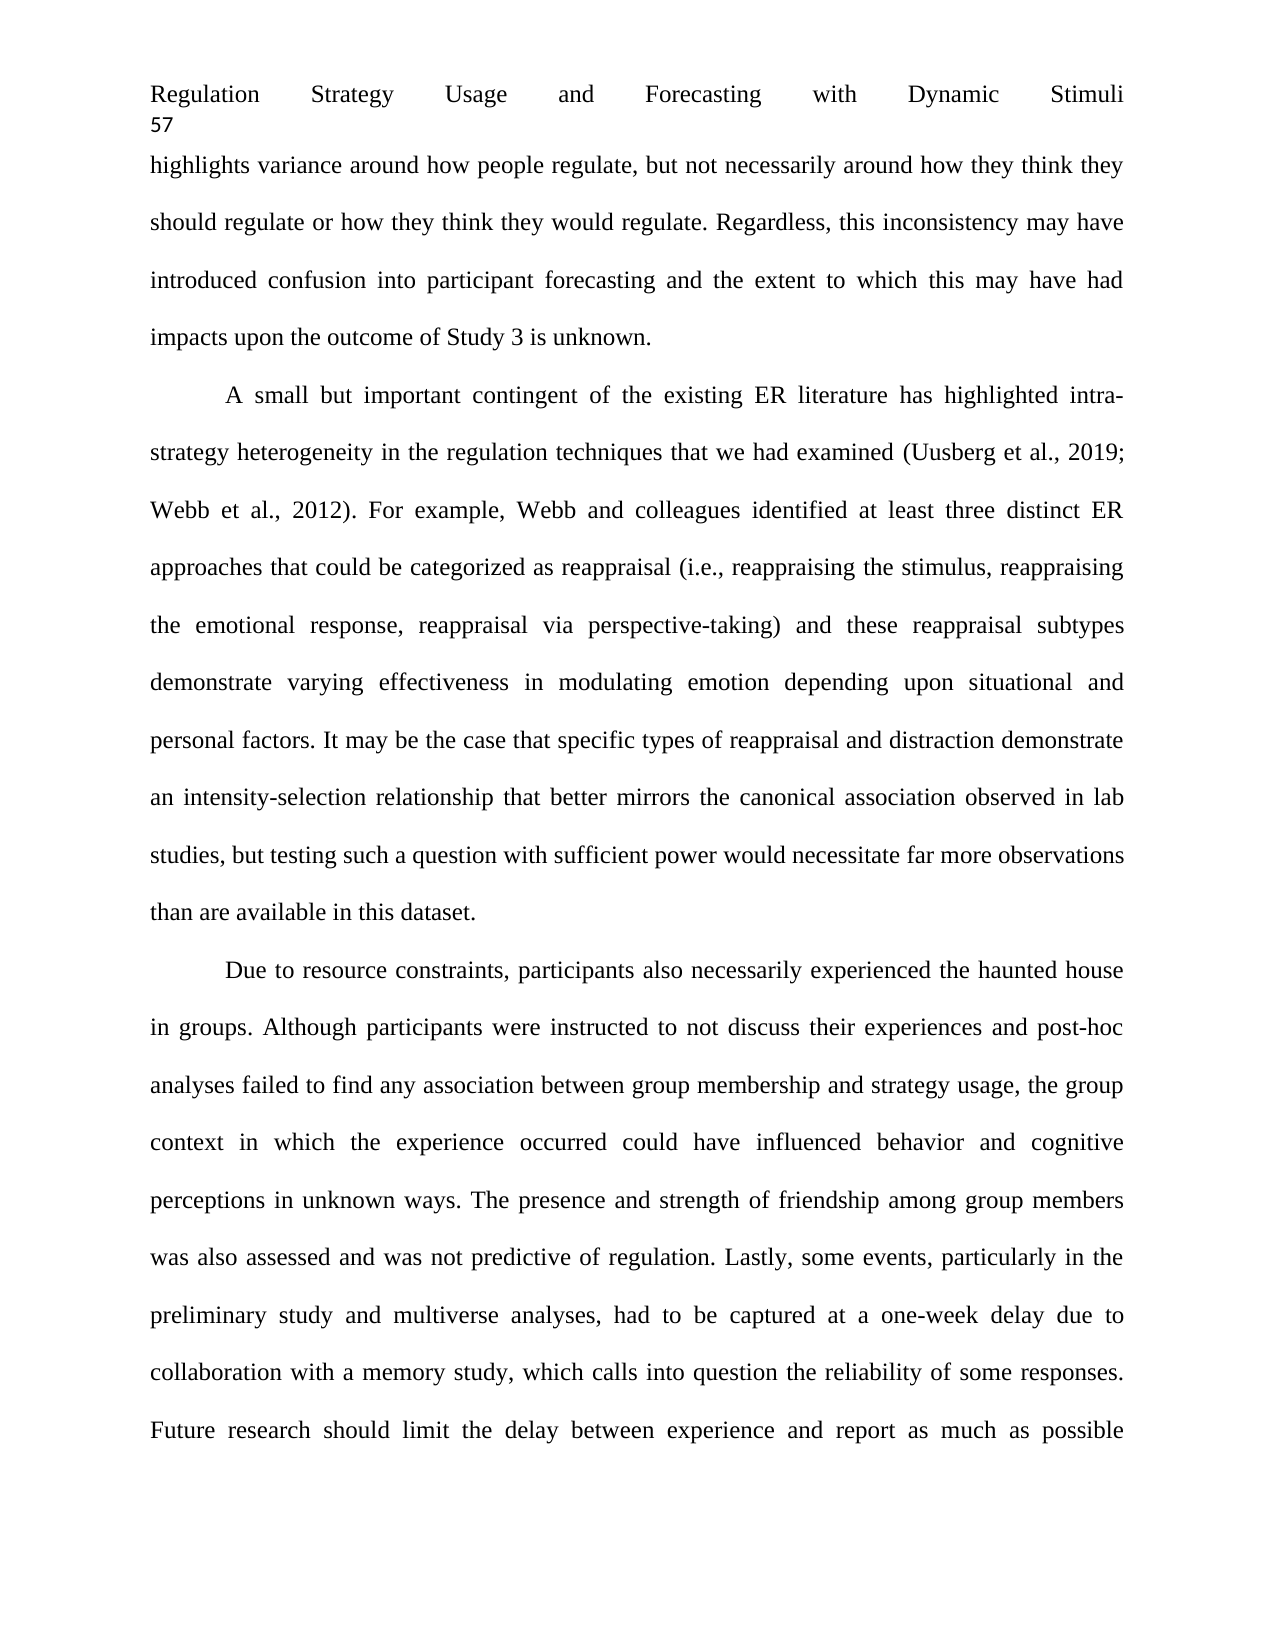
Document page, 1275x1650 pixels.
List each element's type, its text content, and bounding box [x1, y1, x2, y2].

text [150, 150, 1125, 351]
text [150, 955, 1125, 1444]
text A small but important contingent of the existing ER literature has highlighted intra-strategy heterogeneity in the regulation techniques that we had examined (Uusberg et al., 2019; Webb et al., 2012). For example, Webb and colleagues identified at least three distinct ER approaches that could be categorized as reappraisal (i.e., reappraising the stimulus, reappraising the emotional response, reappraisal via perspective-taking) and these reappraisal subtypes demonstrate varying effectiveness in modulating emotion depending upon situational and personal factors. It may be the case that specific types of reappraisal and distraction demonstrate an intensity-selection relationship that better mirrors the canonical association observed in lab studies, but testing such a question with sufficient power would necessitate far more observations than are available in this dataset. [150, 380, 1125, 926]
